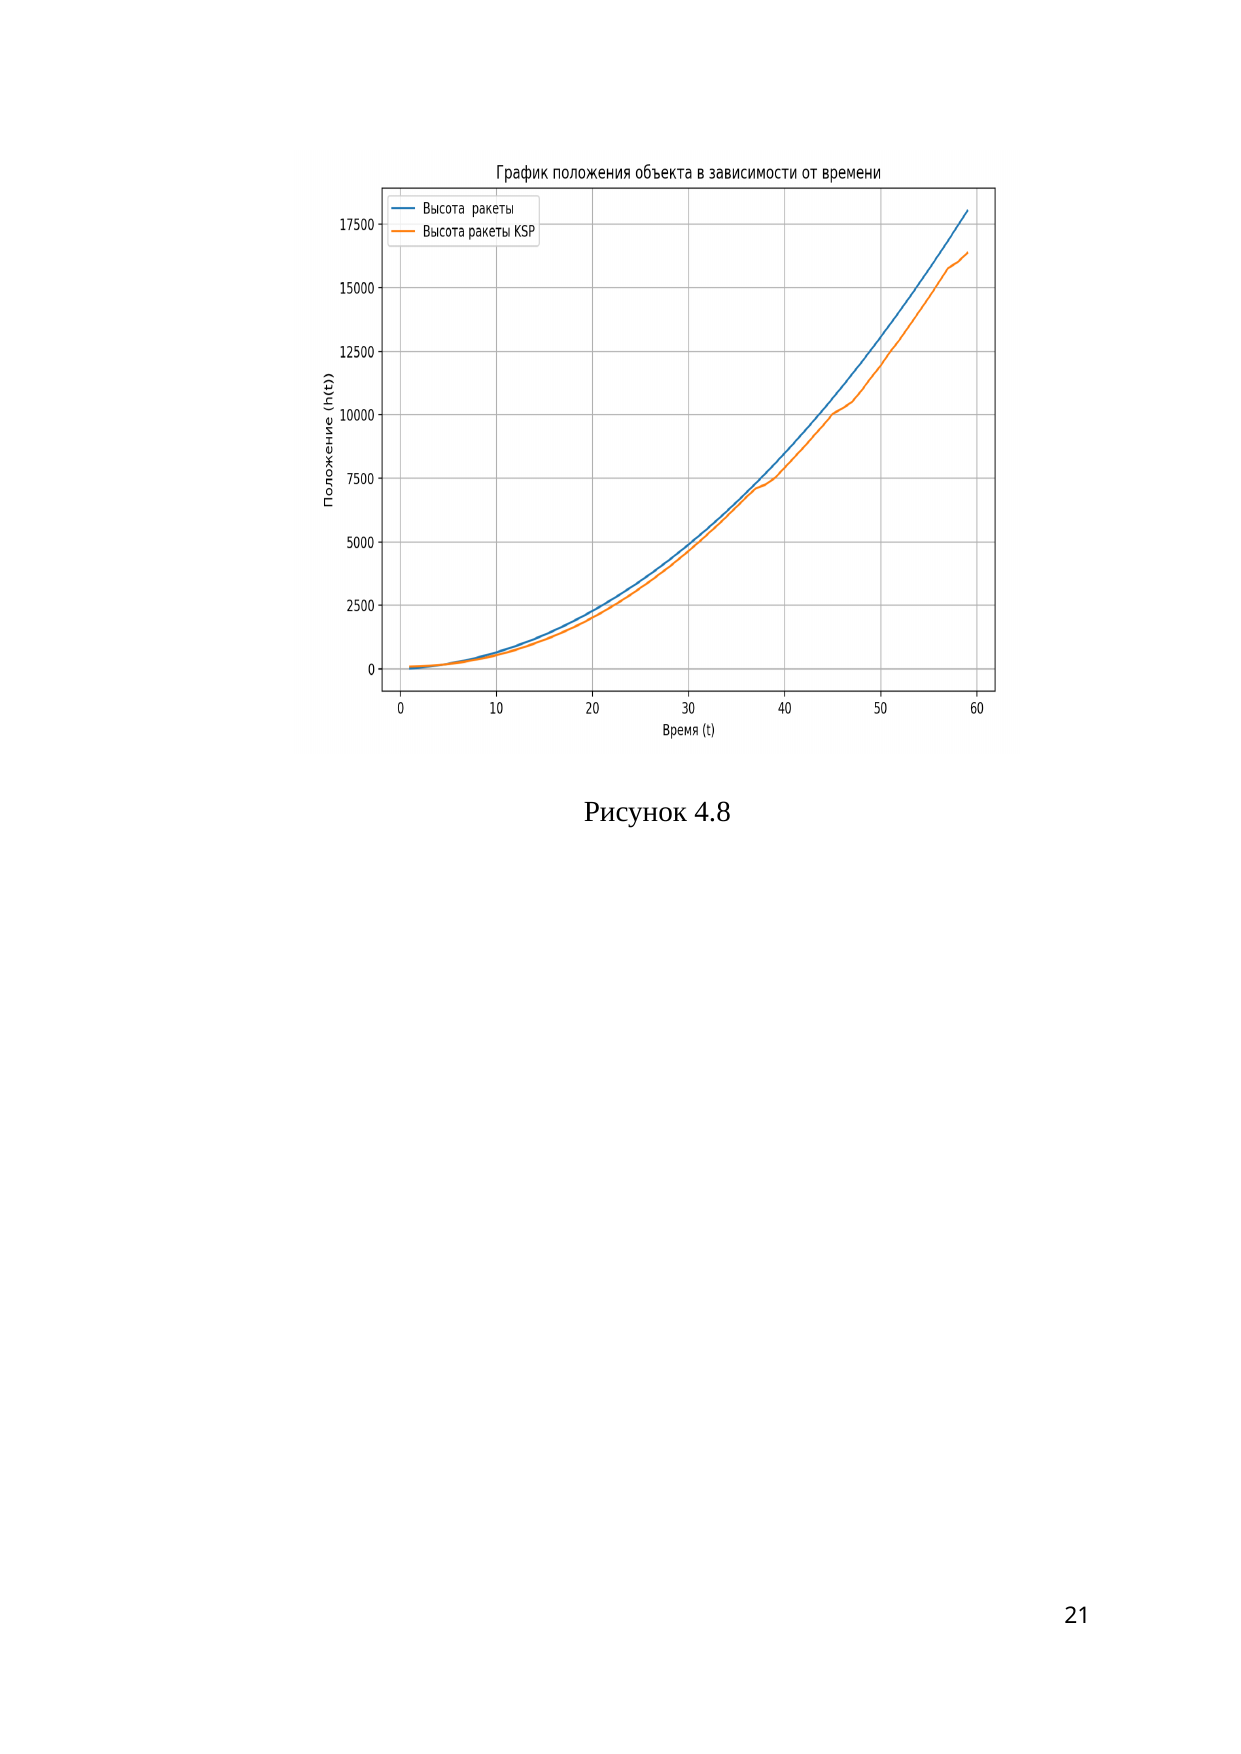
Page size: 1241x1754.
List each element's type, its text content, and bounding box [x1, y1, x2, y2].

text Рисунок 4.8 [150, 794, 1090, 827]
picture [293, 150, 1021, 754]
